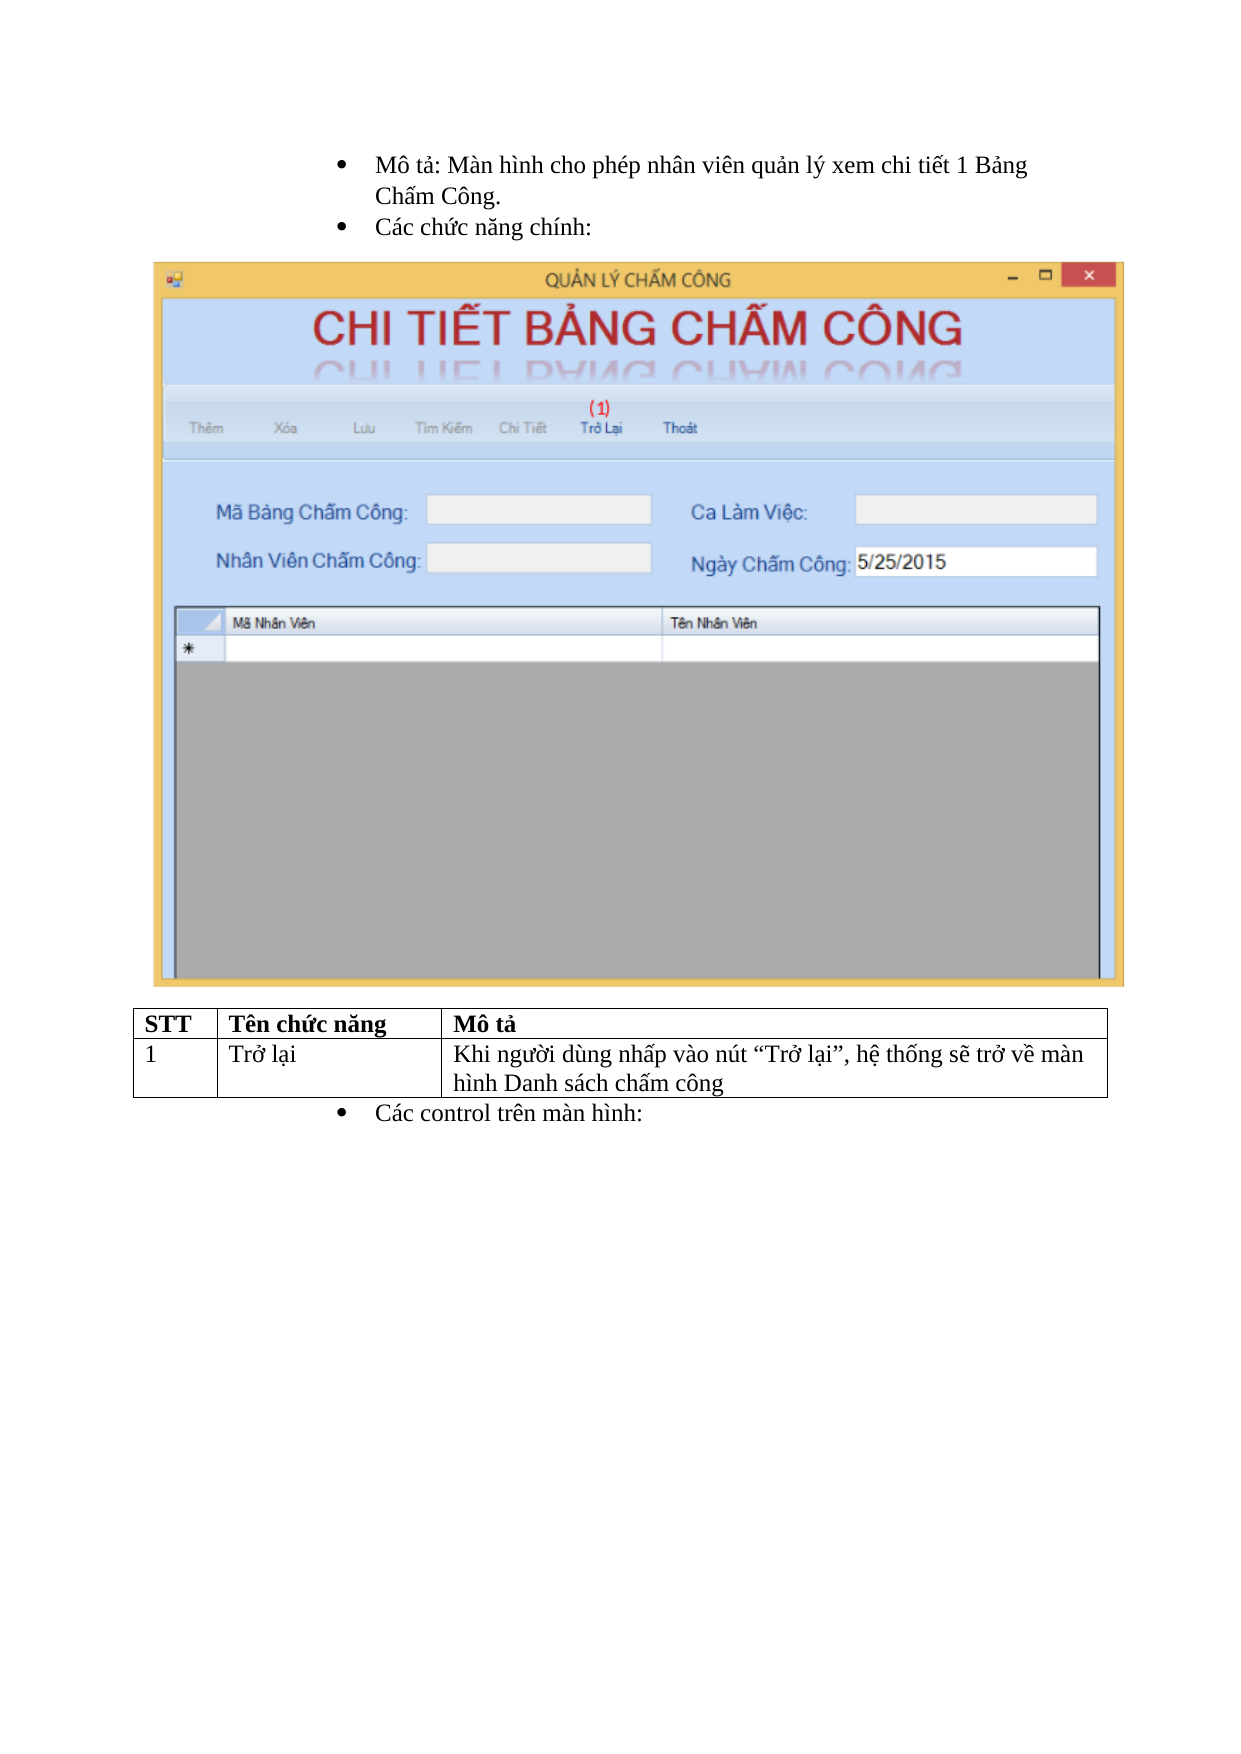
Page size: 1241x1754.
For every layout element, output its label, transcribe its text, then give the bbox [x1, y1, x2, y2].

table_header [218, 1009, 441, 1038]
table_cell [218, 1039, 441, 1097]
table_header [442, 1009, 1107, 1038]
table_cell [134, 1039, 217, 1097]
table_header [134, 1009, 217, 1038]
list Các control trên màn hình: [337, 1098, 1090, 1126]
list Các chức năng chính: [337, 212, 1090, 241]
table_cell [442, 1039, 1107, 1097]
list Mô tả: Màn hình cho phép nhân viên quản lý xem chi tiết 1 Bảng Chấm Công. [337, 150, 1090, 210]
